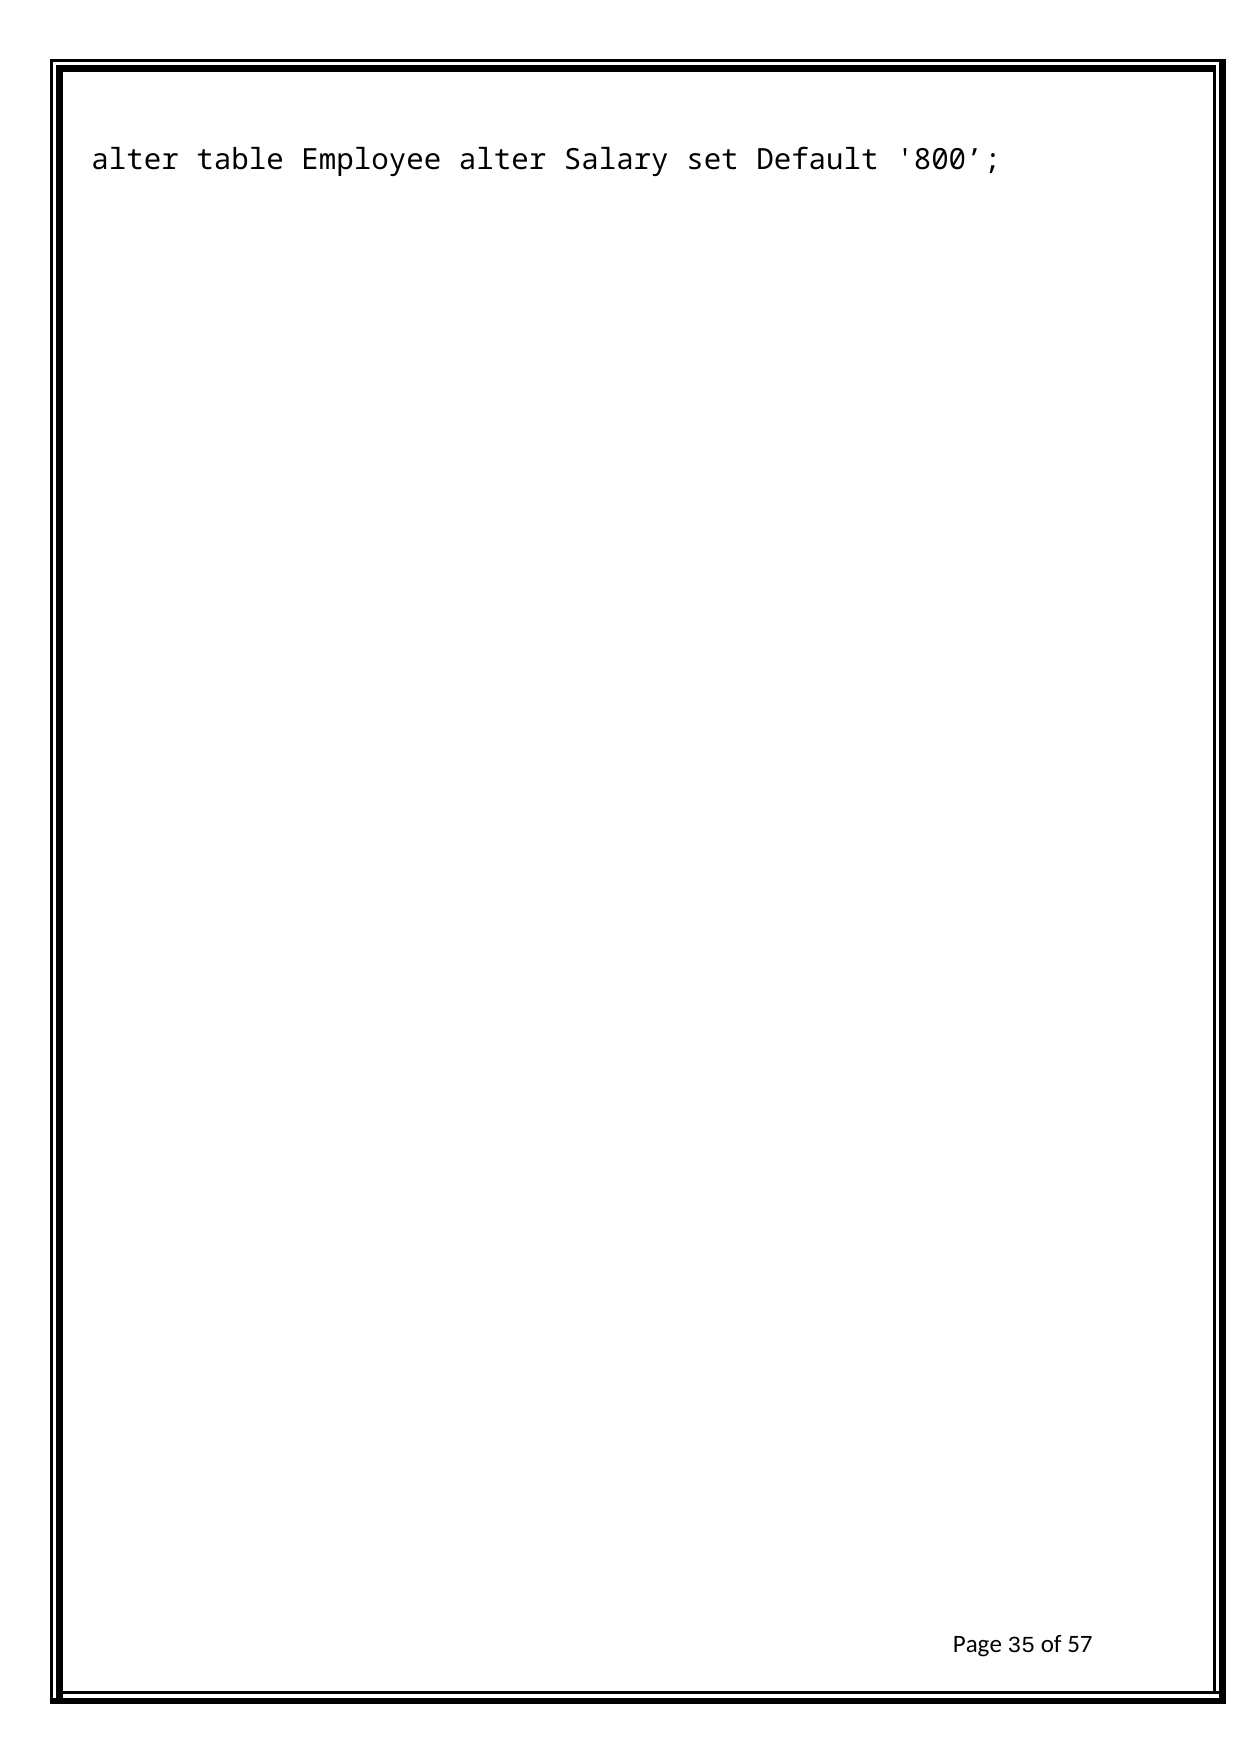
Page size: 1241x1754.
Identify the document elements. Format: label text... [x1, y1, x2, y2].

text alter table Employee alter Salary set Default '800’; [91, 138, 1213, 178]
